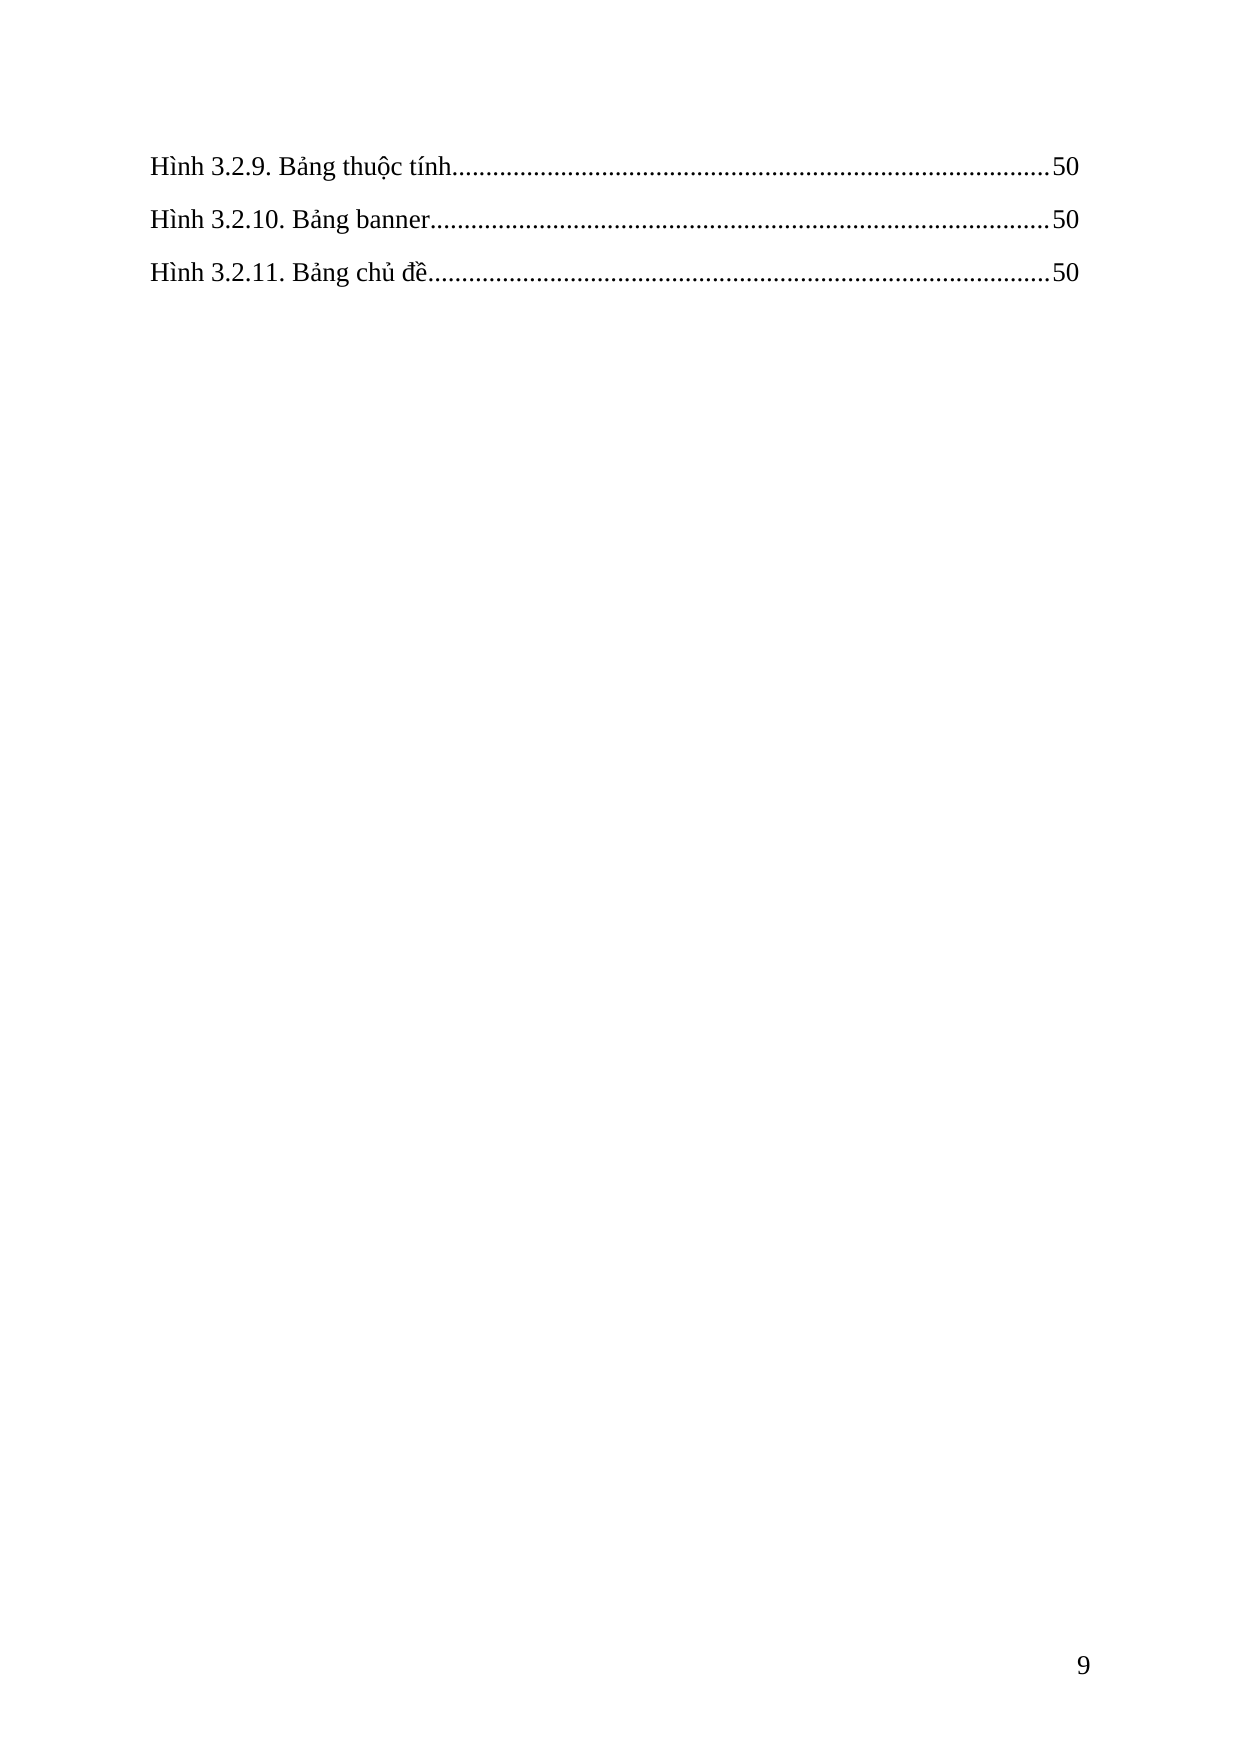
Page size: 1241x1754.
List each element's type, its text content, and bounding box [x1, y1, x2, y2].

text Hình 3.2.11. Bảng chủ đề 50 [150, 256, 1090, 287]
text Hình 3.2.10. Bảng banner 50 [150, 203, 1090, 234]
text Hình 3.2.9. Bảng thuộc tính 50 [150, 150, 1090, 181]
